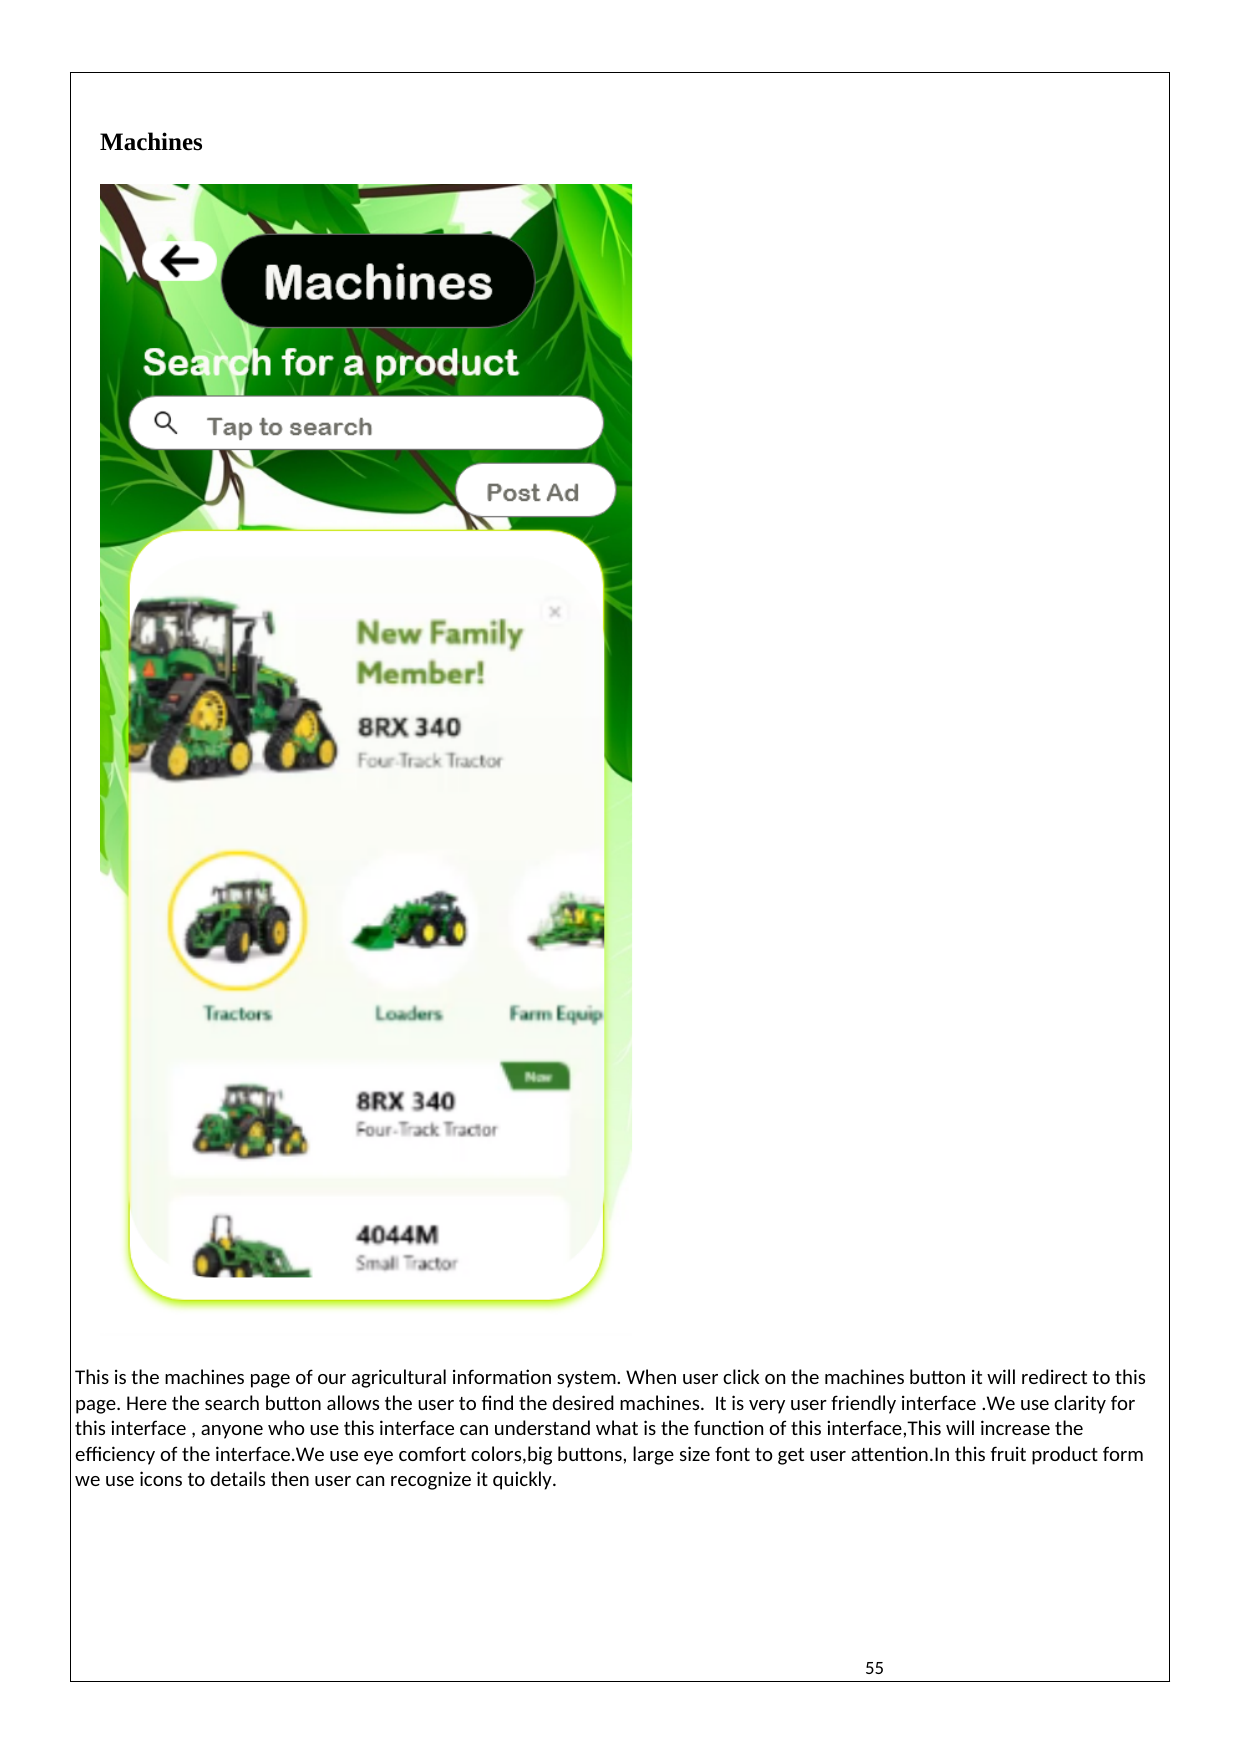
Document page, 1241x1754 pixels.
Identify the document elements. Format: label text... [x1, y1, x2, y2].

picture [100, 184, 633, 1336]
text Machines [100, 127, 1165, 155]
text This is the machines page of our agricultural information system. When user click on the machines button it will redirect to this page. Here the search button allows the user to find the desired machines. It is very user friendly interface .We use clarity for this interface , anyone who use this interface can understand what is the function of this interface,This will increase the efficiency of the interface.We use eye comfort colors,big buttons, large size font to get user attention.In this fruit product form we use icons to details then user can recognize it quickly. [75, 1364, 1165, 1492]
